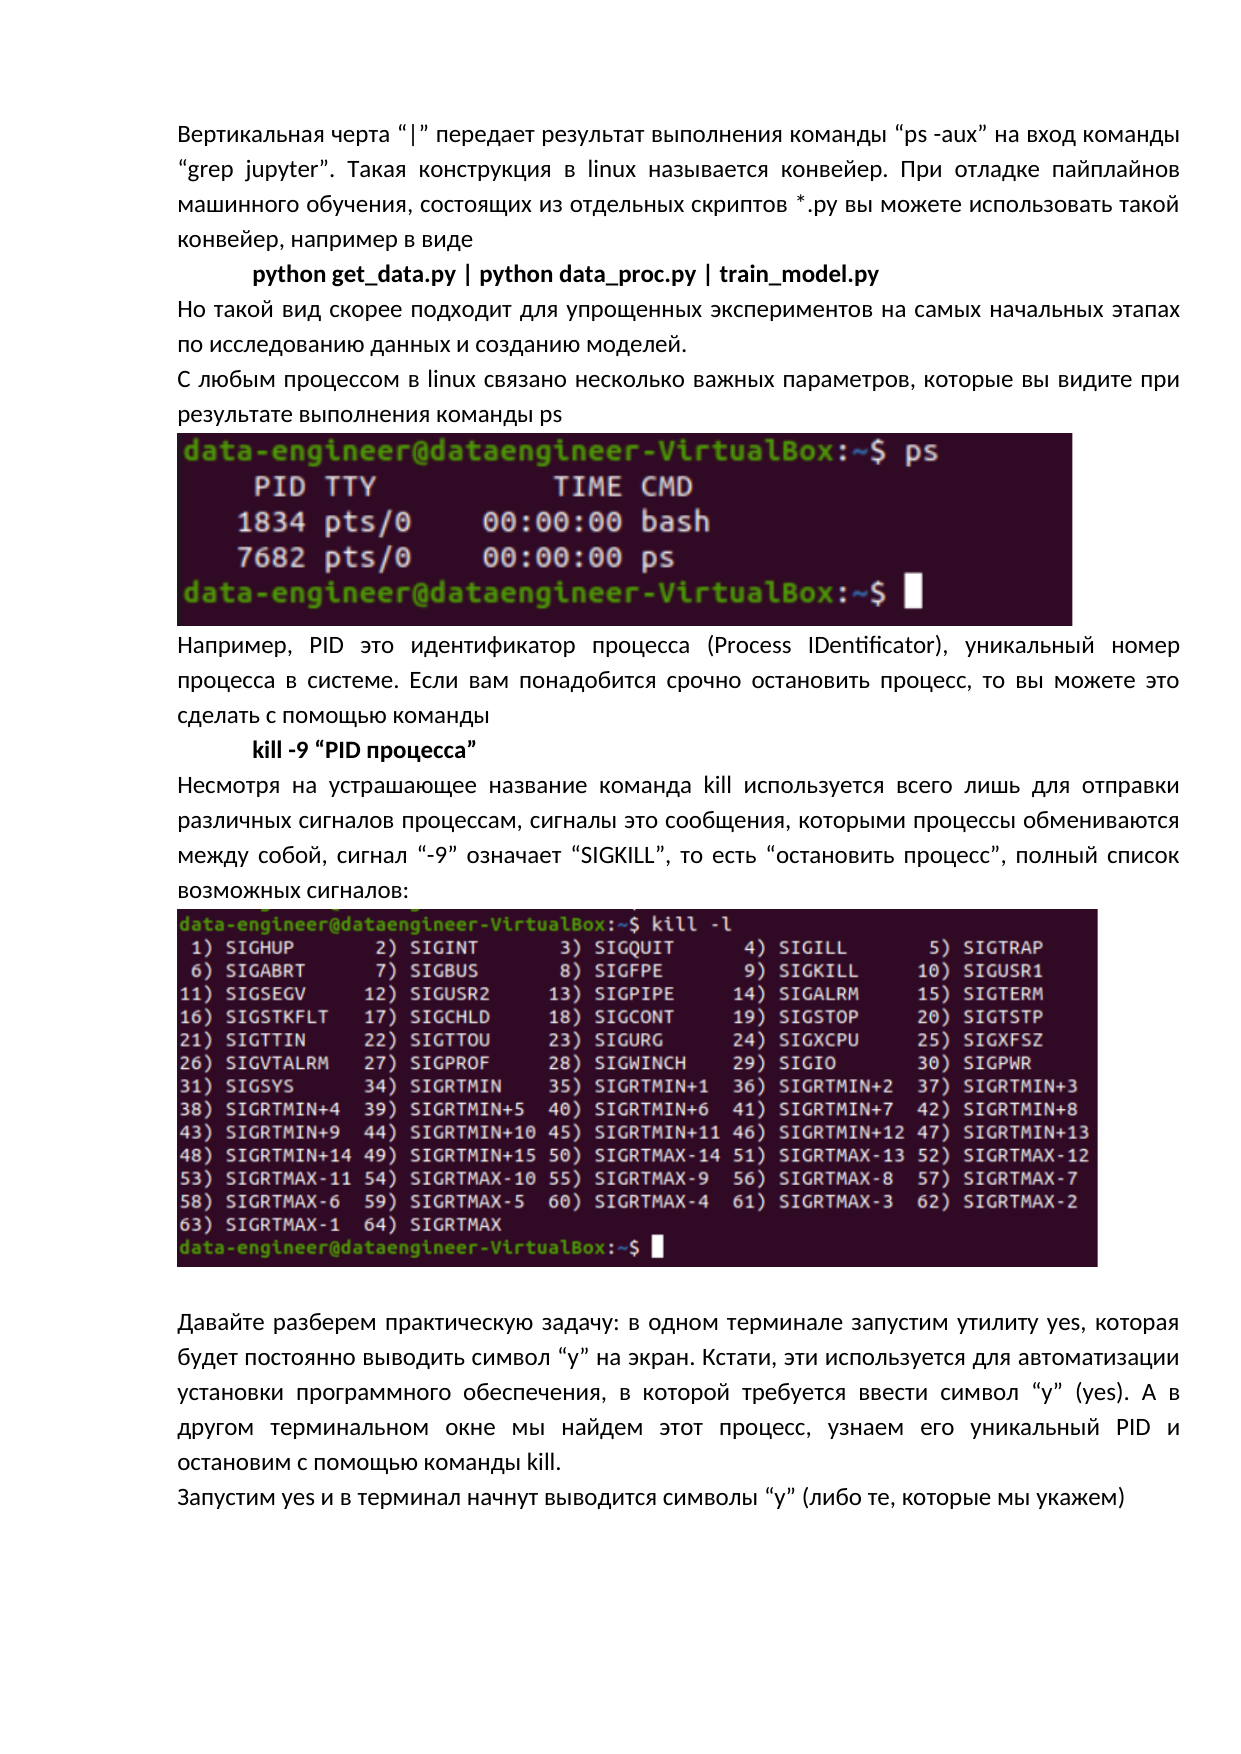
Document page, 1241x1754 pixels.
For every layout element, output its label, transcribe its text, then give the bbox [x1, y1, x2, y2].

text Но такой вид скорее подходит для упрощенных экспериментов на самых начальных этапах по исследованию данных и созданию моделей. [177, 293, 1181, 358]
text python get_data.py | python data_proc.py | train_model.py [177, 258, 1181, 288]
text С любым процессом в linux связано несколько важных параметров, которые вы видите при результате выполнения команды ps [177, 363, 1181, 428]
text kill -9 “PID процесса” [177, 735, 1181, 765]
text Запустим yes и в терминал начнут выводится символы “y” (либо те, которые мы укажем) [177, 1481, 1181, 1511]
text Вертикальная черта “|” передает результат выполнения команды “ps -aux” на вход команды “grep jupyter”. Такая конструкция в linux называется конвейер. При отладке пайплайнов машинного обучения, состоящих из отдельных скриптов *.py вы можете использовать такой конвейер, например в виде [177, 118, 1181, 253]
text Давайте разберем практическую задачу: в одном терминале запустим утилиту yes, которая будет постоянно выводить символ “y” на экран. Кстати, эти используется для автоматизации установки программного обеспечения, в которой требуется ввести символ “y” (yes). А в другом терминальном окне мы найдем этот процесс, узнаем его уникальный PID и остановим с помощью команды kill. [177, 1306, 1181, 1476]
picture [177, 433, 1073, 626]
picture [177, 909, 1098, 1267]
text Несмотря на устрашающее название команда kill используется всего лишь для отправки различных сигналов процессам, сигналы это сообщения, которыми процессы обмениваются между собой, сигнал “-9” означает “SIGKILL”, то есть “остановить процесс”, полный список возможных сигналов: [177, 770, 1181, 905]
text Например, PID это идентификатор процесса (Process IDentificator), уникальный номер процесса в системе. Если вам понадобится срочно остановить процесс, то вы можете это сделать с помощью команды [177, 630, 1181, 730]
